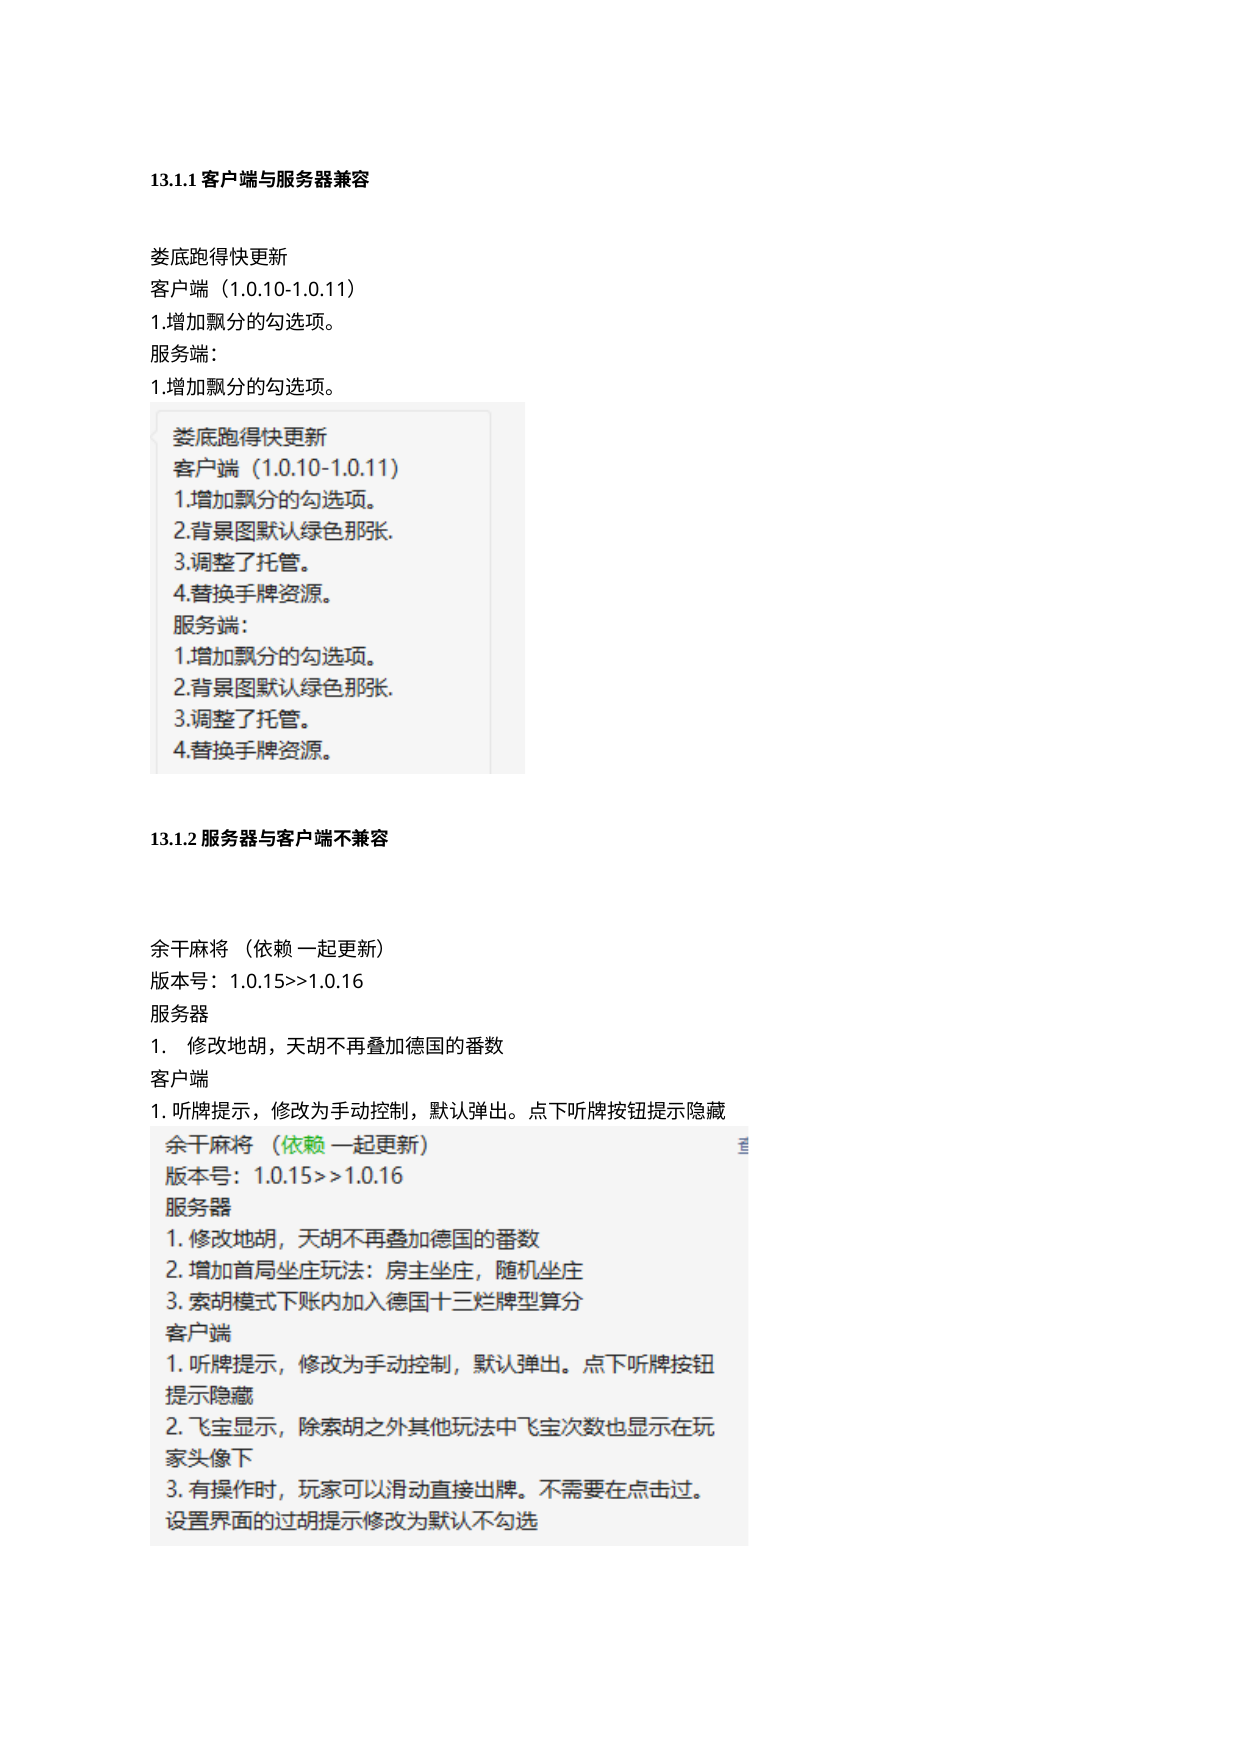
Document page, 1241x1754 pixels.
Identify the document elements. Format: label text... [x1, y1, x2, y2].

subtitle 13.1.2 服务器与客户端不兼容 [150, 821, 1090, 854]
list 娄底跑得快更新 [150, 239, 1090, 272]
list 余干麻将 （依赖 一起更新） [150, 931, 1090, 964]
list 修改地胡，天胡不再叠加德国的番数 [150, 1029, 1090, 1061]
list 版本号：1.0.15>>1.0.16 [150, 964, 1090, 996]
list 1.增加飘分的勾选项。 [150, 304, 1090, 337]
picture [150, 1126, 749, 1546]
subtitle 13.1.1 客户端与服务器兼容 [150, 162, 1090, 194]
list 1. 听牌提示，修改为手动控制，默认弹出。点下听牌按钮提示隐藏 [150, 1094, 1090, 1126]
list 客户端 [150, 1061, 1090, 1094]
picture [150, 402, 525, 774]
list 服务端： [150, 337, 1090, 369]
list 1.增加飘分的勾选项。 [150, 369, 1090, 402]
list 服务器 [150, 996, 1090, 1029]
list 客户端（1.0.10-1.0.11） [150, 272, 1090, 304]
